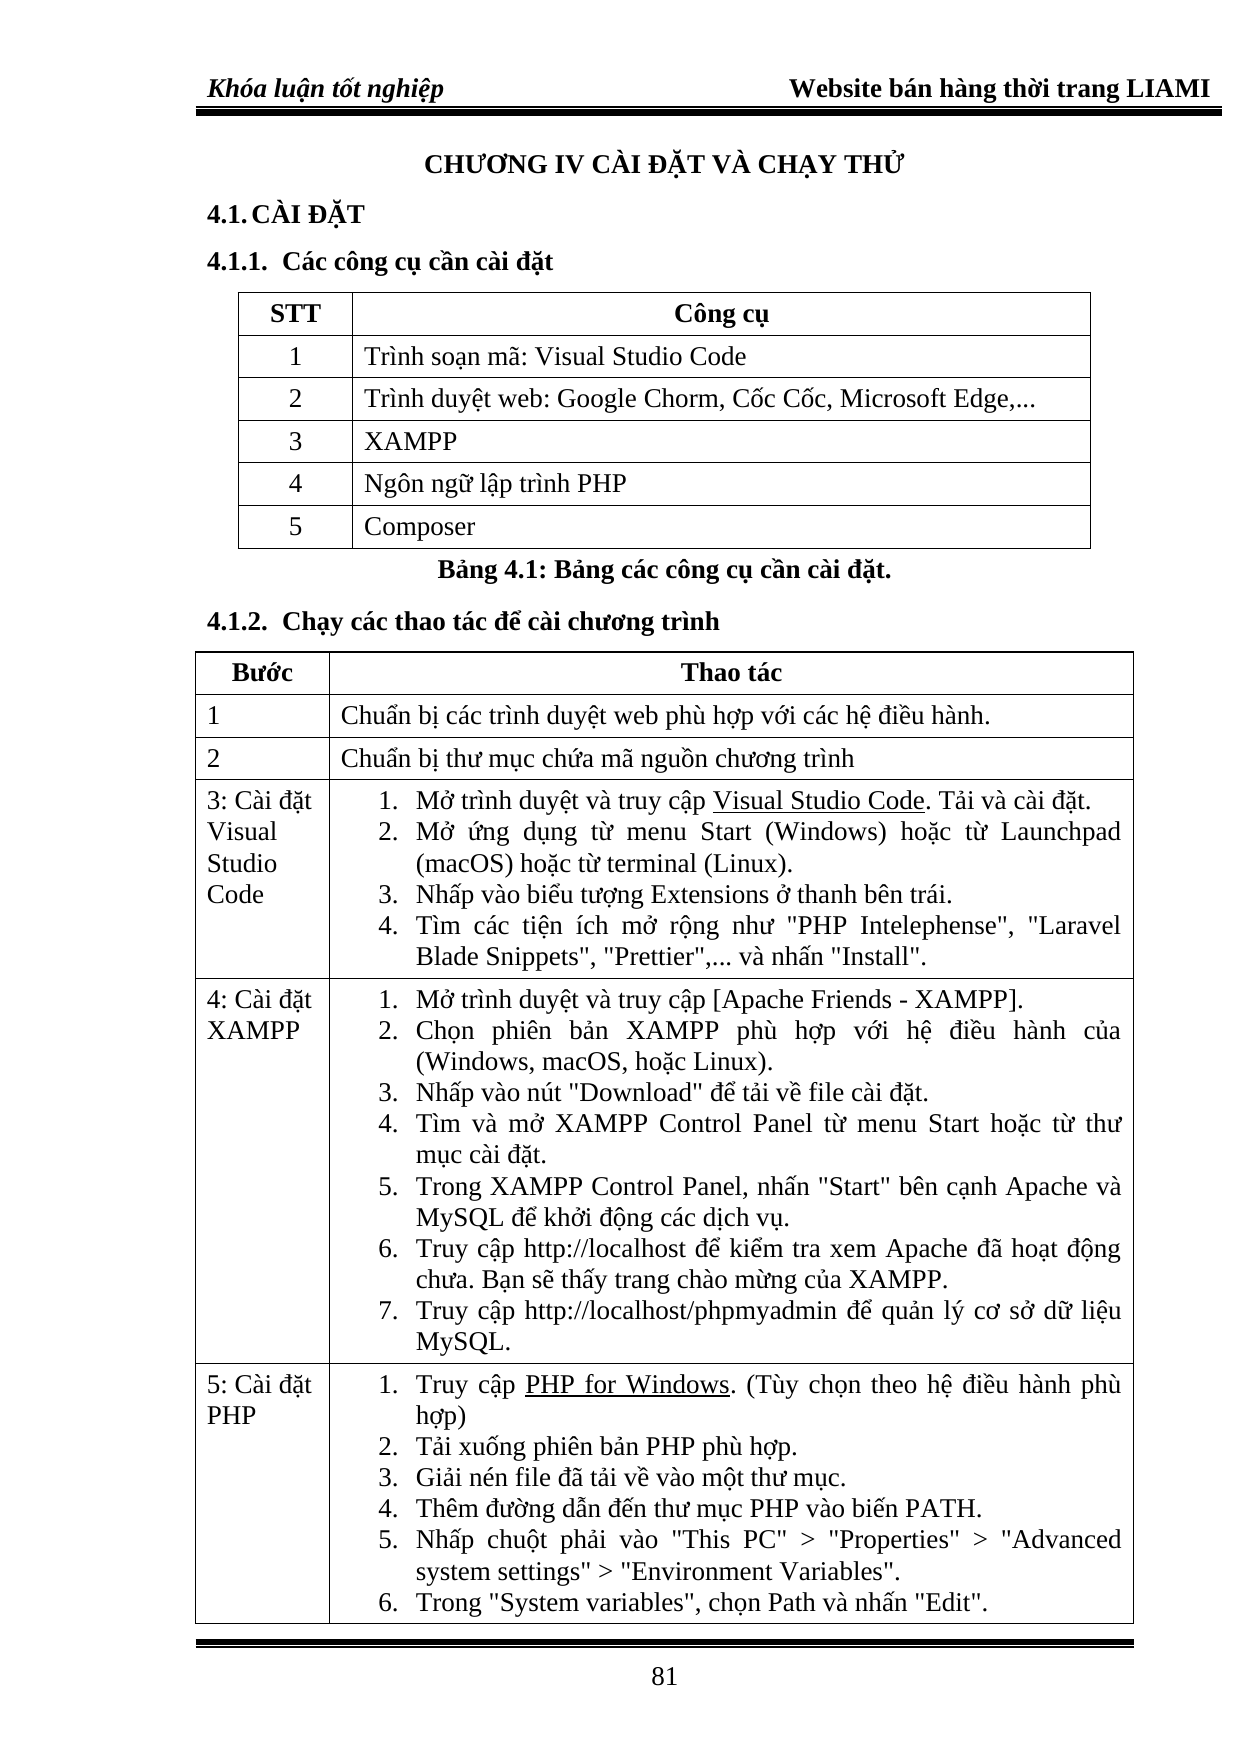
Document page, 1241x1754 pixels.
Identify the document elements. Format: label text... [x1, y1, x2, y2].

list CÀI ĐẶT [207, 198, 1122, 230]
table_cell 1 [196, 695, 329, 737]
table_cell 5: Cài đặt PHP [196, 1364, 329, 1623]
table_cell 2 [239, 378, 352, 420]
table_cell Ngôn ngữ lập trình PHP [353, 463, 1090, 505]
table_header Thao tác [330, 653, 1133, 694]
table_cell Chuẩn bị các trình duyệt web phù hợp với các hệ điều hành. [330, 695, 1133, 737]
table_cell Mở trình duyệt và truy cập Visual Studio Code. Tải và cài đặt. Mở ứng dụng từ menu Start (Windows) hoặc từ Launchpad (macOS) hoặc từ terminal (Linux). Nhấp vào biểu tượng Extensions ở thanh bên trái. Tìm các tiện ích mở rộng như "PHP Intelephense", "Laravel Blade Snippets", "Prettier",... và nhấn "Install". [330, 780, 1133, 977]
table_cell 1 [239, 336, 352, 377]
table_cell 3 [239, 421, 352, 462]
table_cell Mở trình duyệt và truy cập [Apache Friends - XAMPP]. Chọn phiên bản XAMPP phù hợp với hệ điều hành của (Windows, macOS, hoặc Linux). Nhấp vào nút "Download" để tải về file cài đặt. Tìm và mở XAMPP Control Panel từ menu Start hoặc từ thư mục cài đặt. Trong XAMPP Control Panel, nhấn "Start" bên cạnh Apache và MySQL để khởi động các dịch vụ. Truy cập http://localhost để kiểm tra xem Apache đã hoạt động chưa. Bạn sẽ thấy trang chào mừng của XAMPP. Truy cập http://localhost/phpmyadmin để quản lý cơ sở dữ liệu MySQL. [330, 979, 1133, 1363]
table_cell 5 [239, 506, 352, 547]
table_header STT [239, 293, 352, 334]
table_cell 4: Cài đặt XAMPP [196, 979, 329, 1363]
table_header Công cụ [353, 293, 1090, 334]
table_cell XAMPP [353, 421, 1090, 462]
list Chạy các thao tác để cài chương trình [207, 605, 1122, 636]
text Bảng 4.1: Bảng các công cụ cần cài đặt. [207, 553, 1122, 584]
table_cell Composer [353, 506, 1090, 547]
list Các công cụ cần cài đặt [207, 245, 1122, 276]
table_cell Trình soạn mã: Visual Studio Code [353, 336, 1090, 377]
table_cell Trình duyệt web: Google Chorm, Cốc Cốc, Microsoft Edge,... [353, 378, 1090, 420]
table_cell 3: Cài đặt Visual Studio Code [196, 780, 329, 977]
table_cell 2 [196, 738, 329, 779]
table_cell 4 [239, 463, 352, 505]
table_cell Chuẩn bị thư mục chứa mã nguồn chương trình [330, 738, 1133, 779]
table_header Bước [196, 653, 329, 694]
subtitle CHƯƠNG IV CÀI ĐẶT VÀ CHẠY THỬ [207, 148, 1122, 179]
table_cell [330, 1364, 1133, 1623]
